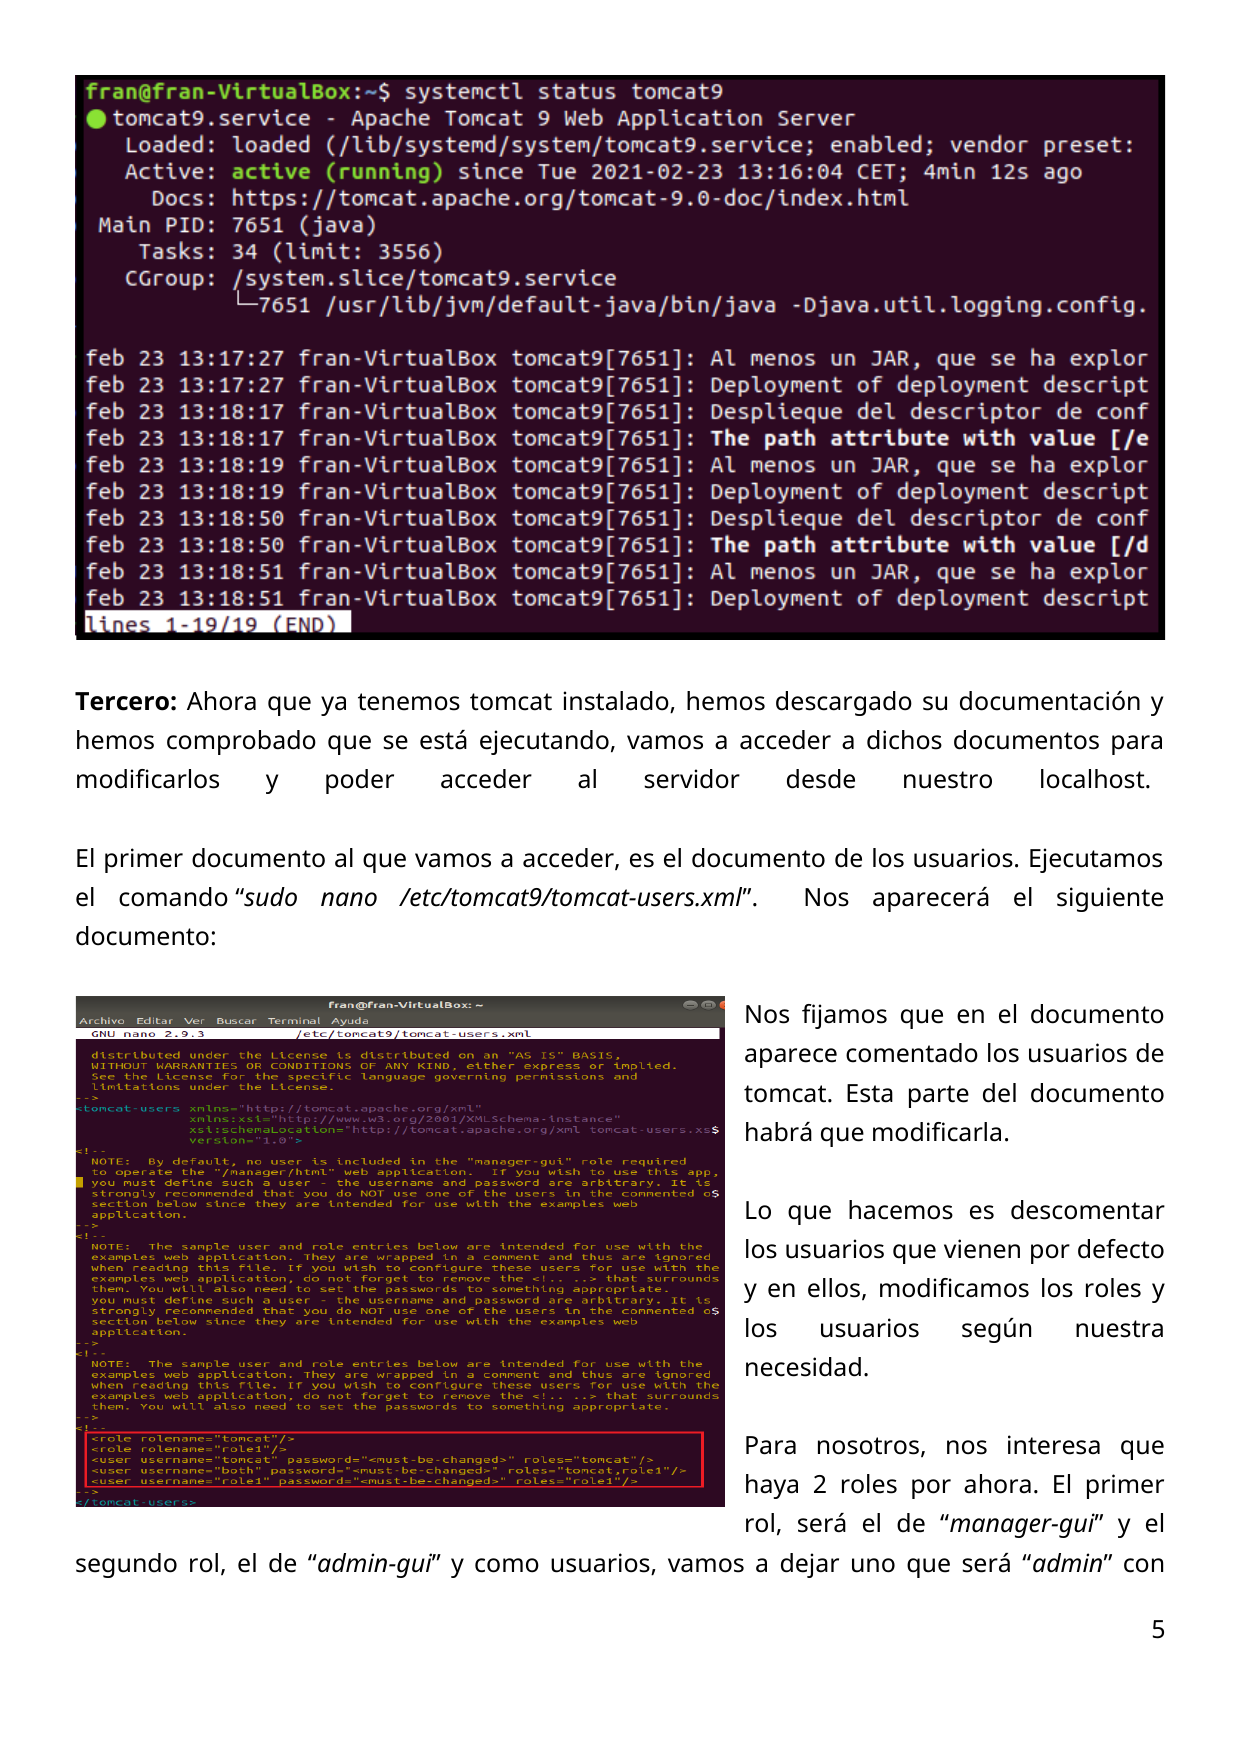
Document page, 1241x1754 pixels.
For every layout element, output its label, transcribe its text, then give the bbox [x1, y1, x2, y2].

text Nos fijamos que en el documento aparece comentado los usuarios de tomcat. Esta parte del documento habrá que modificarla. [725, 997, 1165, 1148]
picture [75, 75, 1166, 640]
picture [75, 996, 725, 1506]
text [75, 1428, 1165, 1540]
text Lo que hacemos es descomentar los usuarios que vienen por defecto y en ellos, modificamos los roles y los usuarios según nuestra necesidad. [725, 1193, 1165, 1383]
text Tercero: Ahora que ya tenemos tomcat instalado, hemos descargado su documentación y hemos comprobado que se está ejecutando, vamos a acceder a dichos documentos para modificarlos y poder acceder al servidor desde nuestro localhost. El primer documento al que vamos a acceder, es el documento de los usuarios. Ejecutamos el comando “sudo nano /etc/tomcat9/tomcat-users.xml”. Nos aparecerá el siguiente documento: [75, 684, 1165, 953]
